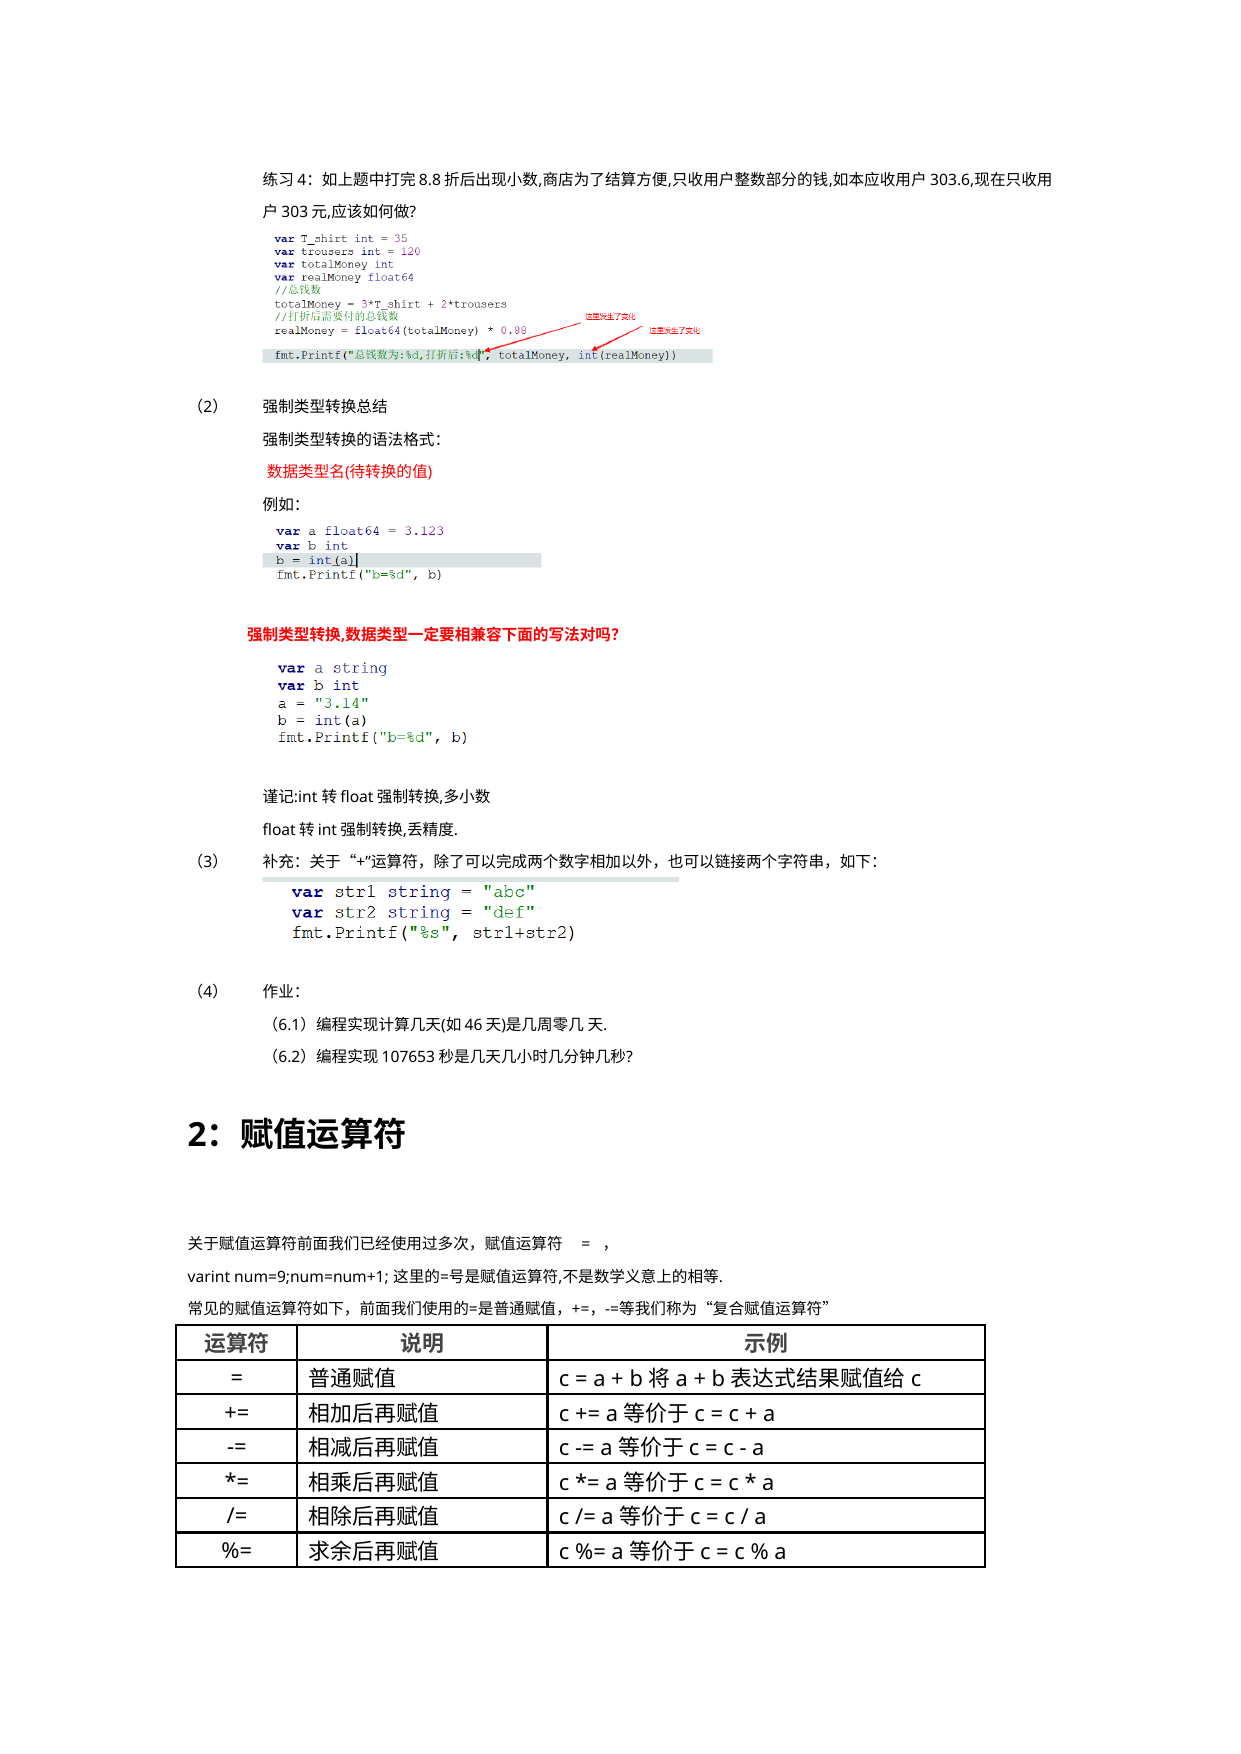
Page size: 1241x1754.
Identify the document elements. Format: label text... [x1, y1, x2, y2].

table_cell -= [177, 1430, 296, 1462]
table_cell c %= a 等价于 c = c % a [549, 1534, 984, 1566]
table_cell 求余后再赋值 [298, 1534, 546, 1566]
table_cell /= [177, 1499, 296, 1531]
table_header 示例 [549, 1326, 984, 1358]
table_cell = [177, 1361, 296, 1393]
picture [262, 877, 680, 959]
list 补充：关于“+”运算符，除了可以完成两个数字相加以外，也可以链接两个字符串，如下： [187, 844, 1053, 877]
list 作业： [187, 974, 1053, 1007]
table_cell *= [177, 1464, 296, 1497]
list 强制类型转换总结 [187, 389, 1053, 422]
table_cell %= [177, 1534, 296, 1566]
text 关于赋值运算符前面我们已经使用过多次，赋值运算符 = ， [187, 1226, 1053, 1259]
table_cell 相减后再赋值 [298, 1430, 546, 1462]
table_cell 相乘后再赋值 [298, 1464, 546, 1497]
text 常见的赋值运算符如下，前面我们使用的=是普通赋值，+=，-=等我们称为“复合赋值运算符” [187, 1291, 1053, 1324]
picture [262, 227, 713, 371]
table_cell c /= a 等价于 c = c / a [549, 1499, 984, 1531]
list 练习4：如上题中打完8.8折后出现小数,商店为了结算方便,只收用户整数部分的钱,如本应收用户303.6,现在只收用户303元,应该如何做? [262, 162, 1053, 227]
table_cell c -= a 等价于 c = c - a [549, 1430, 984, 1462]
table_header 说明 [298, 1326, 546, 1358]
table_cell 相加后再赋值 [298, 1395, 546, 1428]
picture [262, 649, 559, 769]
list 强制类型转换的语法格式： [262, 422, 1053, 454]
table_cell 相除后再赋值 [298, 1499, 546, 1531]
picture [262, 519, 542, 587]
table_cell 普通赋值 [298, 1361, 546, 1393]
list 谨记:int 转float强制转换,多小数 [262, 779, 1053, 812]
table_header 运算符 [177, 1326, 296, 1358]
table_cell c *= a 等价于 c = c * a [549, 1464, 984, 1497]
list 数据类型名(待转换的值) [262, 454, 1053, 487]
text varint num=9;num=num+1; 这里的=号是赋值运算符,不是数学义意上的相等. [187, 1259, 1053, 1291]
list （6.1）编程实现计算几天(如46天)是几周零几 天. [262, 1007, 1053, 1039]
list float转int强制转换,丢精度. [262, 812, 1053, 844]
table_cell c += a 等价于 c = c + a [549, 1395, 984, 1428]
table_cell c = a + b 将 a + b 表达式结果赋值给 c [549, 1361, 984, 1393]
list 例如： [262, 487, 1053, 519]
subtitle 2：赋值运算符 [187, 1099, 1053, 1164]
text （6.2）编程实现107653秒是几天几小时几分钟几秒? [219, 1039, 1053, 1072]
table_cell += [177, 1395, 296, 1428]
text 强制类型转换,数据类型一定要相兼容下面的写法对吗？ [187, 617, 1053, 649]
